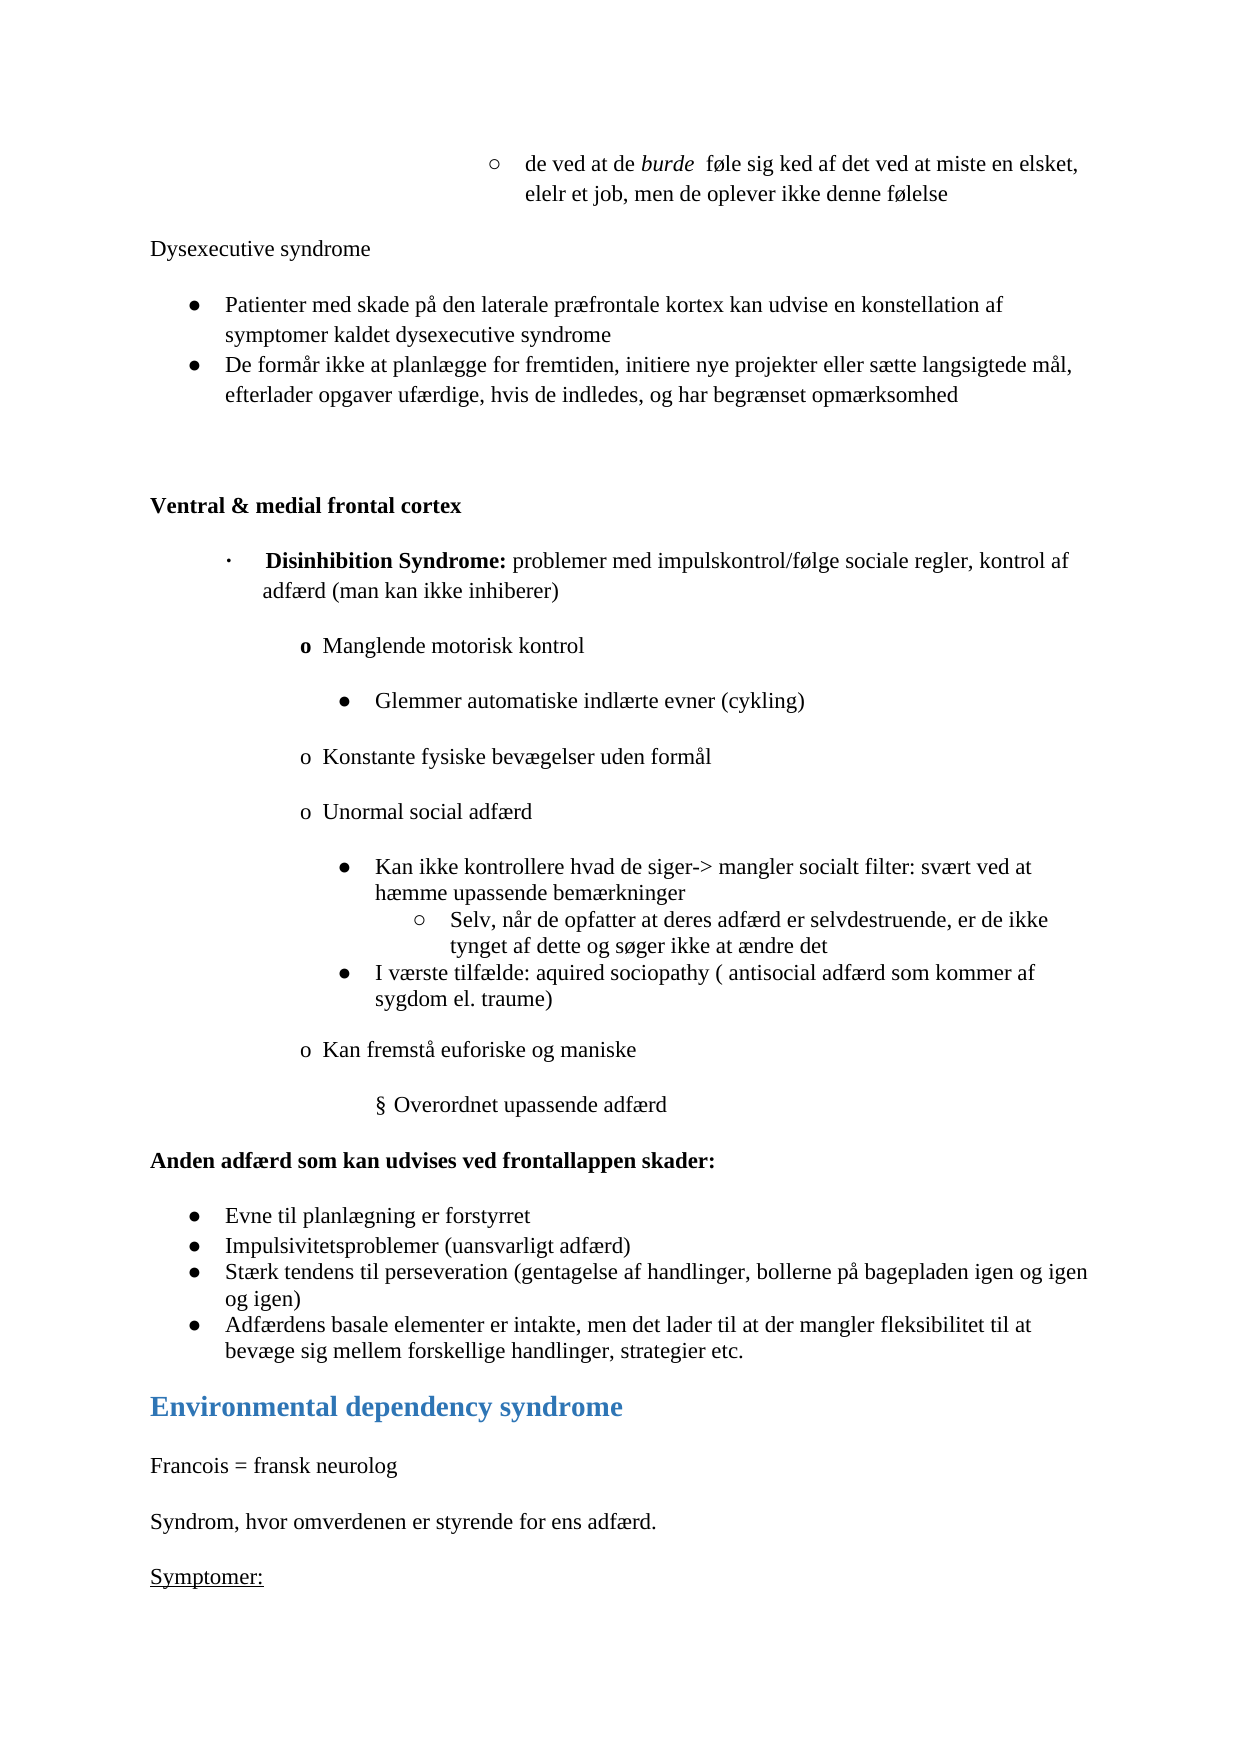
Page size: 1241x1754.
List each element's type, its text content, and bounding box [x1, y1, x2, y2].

text o Kan fremstå euforiske og maniske [300, 1036, 1090, 1063]
text Environmental dependency syndrome [150, 1389, 1090, 1422]
list Evne til planlægning er forstyrret [187, 1202, 1090, 1228]
list Impulsivitetsproblemer (uansvarligt adfærd) [187, 1232, 1090, 1258]
text o Manglende motorisk kontrol [300, 632, 1090, 659]
list Stærk tendens til perseveration (gentagelse af handlinger, bollerne på bagepladen igen og igen og igen) [187, 1258, 1090, 1311]
text Dysexecutive syndrome [150, 235, 1090, 262]
text Francois = fransk neurolog [150, 1452, 1090, 1479]
text Syndrom, hvor omverdenen er styrende for ens adfærd. [150, 1508, 1090, 1534]
list Patienter med skade på den laterale præfrontale kortex kan udvise en konstellation af symptomer kaldet dysexecutive syndrome [187, 291, 1090, 347]
list Selv, når de opfatter at deres adfærd er selvdestruende, er de ikke tynget af dette og søger ikke at ændre det [412, 906, 1090, 958]
list Adfærdens basale elementer er intakte, men det lader til at der mangler fleksibilitet til at bevæge sig mellem forskellige handlinger, strategier etc. [187, 1311, 1090, 1364]
list I værste tilfælde: aquired sociopathy ( antisocial adfærd som kommer af sygdom el. traume) [337, 958, 1090, 1011]
list Kan ikke kontrollere hvad de siger-> mangler socialt filter: svært ved at hæmme upassende bemærkninger [337, 853, 1090, 906]
text o Konstante fysiske bevægelser uden formål [300, 743, 1090, 769]
text § Overordnet upassende adfærd [375, 1091, 1090, 1118]
list de ved at de burde føle sig ked af det ved at miste en elsket, elelr et job, men de oplever ikke denne følelse [487, 150, 1090, 207]
text Symptomer: [150, 1563, 1090, 1589]
text · Disinhibition Syndrome: problemer med impulskontrol/følge sociale regler, kontrol af adfærd (man kan ikke inhiberer) [225, 547, 1090, 603]
text Ventral & medial frontal cortex [150, 492, 1090, 518]
text Anden adfærd som kan udvises ved frontallappen skader: [150, 1147, 1090, 1173]
list De formår ikke at planlægge for fremtiden, initiere nye projekter eller sætte langsigtede mål, efterlader opgaver ufærdige, hvis de indledes, og har begrænset opmærksomhed [187, 351, 1090, 408]
list Glemmer automatiske indlærte evner (cykling) [337, 687, 1090, 714]
text o Unormal social adfærd [300, 798, 1090, 824]
